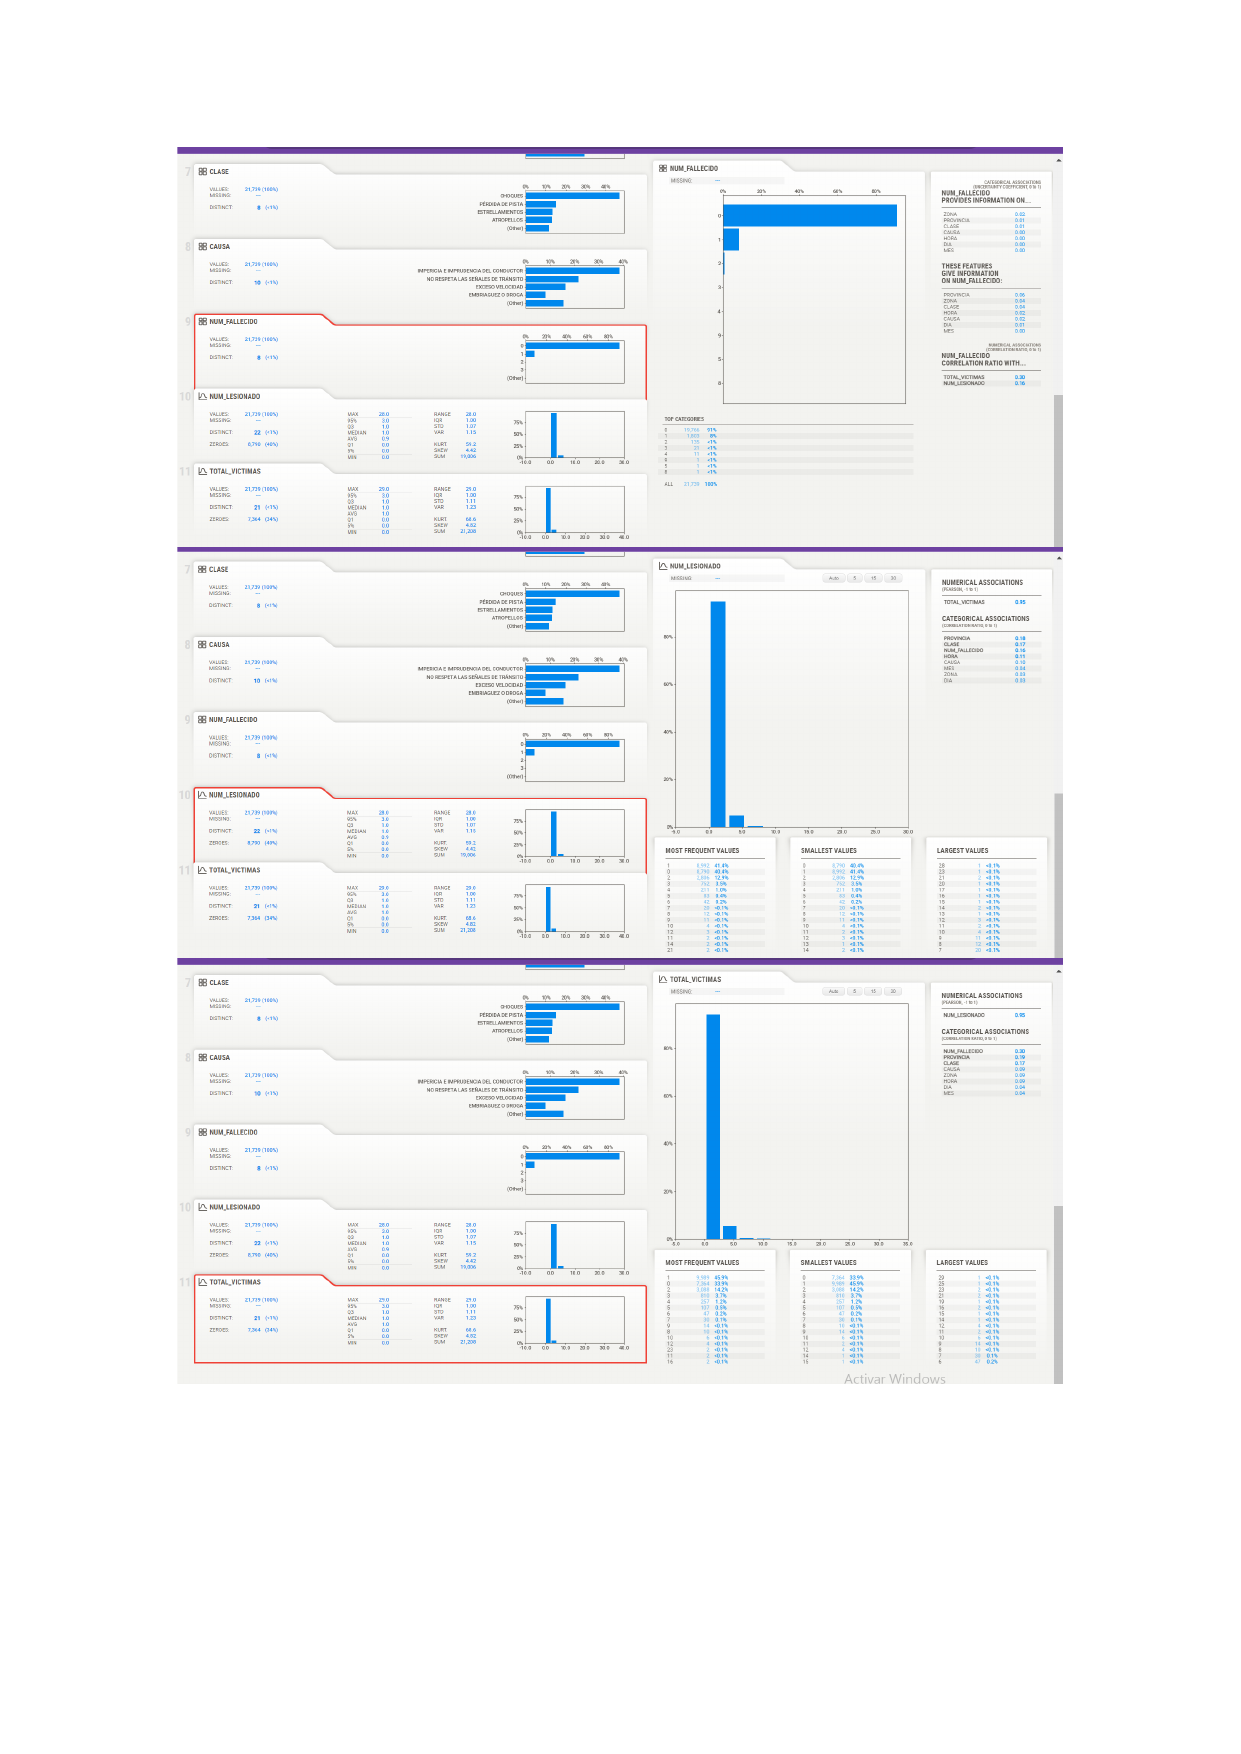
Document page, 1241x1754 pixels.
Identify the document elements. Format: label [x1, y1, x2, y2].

picture [177, 147, 1063, 1384]
